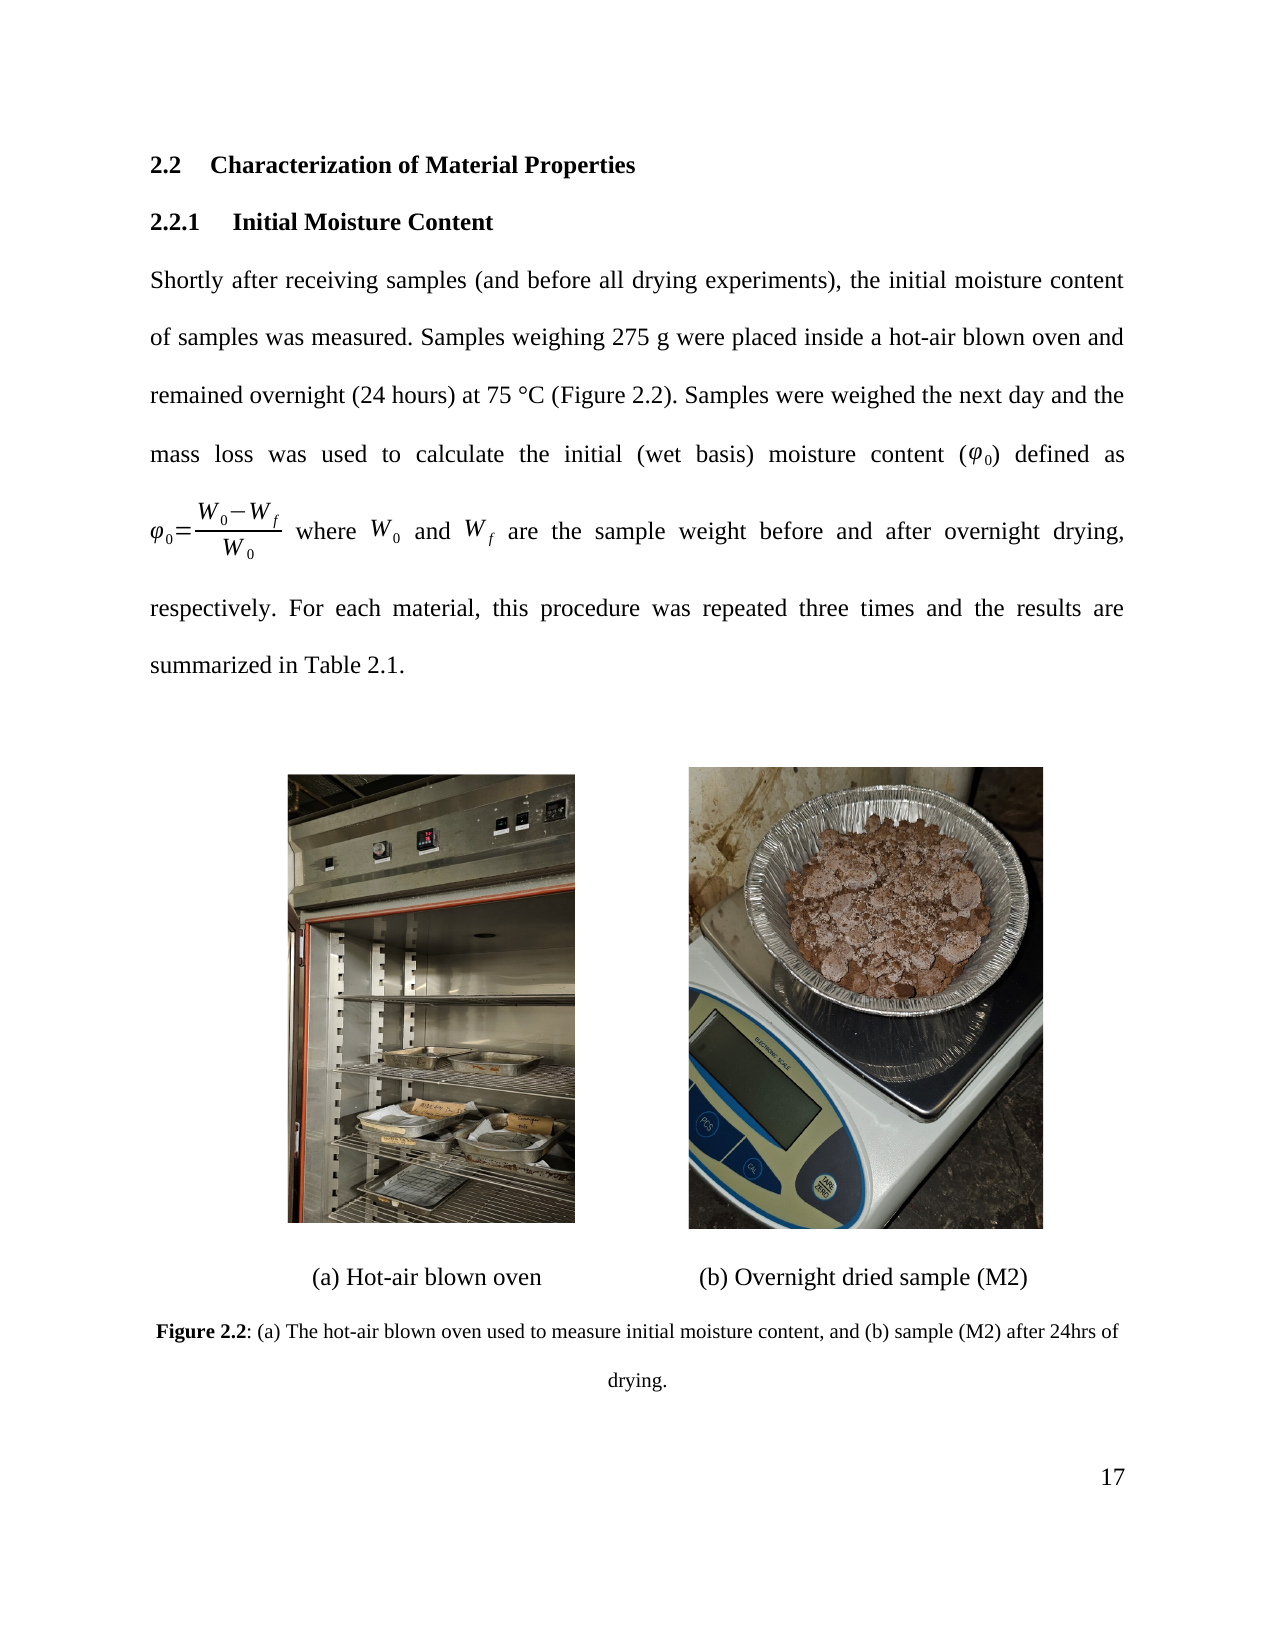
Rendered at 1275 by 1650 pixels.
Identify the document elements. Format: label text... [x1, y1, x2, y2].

table_header [253, 765, 600, 1262]
subtitle Initial Moisture Content [150, 207, 1125, 236]
subtitle Characterization of Material Properties [150, 150, 1125, 179]
table_header [600, 765, 1127, 1262]
table_cell (a) Hot-air blown oven [253, 1262, 600, 1319]
picture [689, 767, 1044, 1229]
text Shortly after receiving samples (and before all drying experiments), the initial moisture content of samples was measured. Samples weighing 275 g were placed inside a hot-air blown oven and remained overnight (24 hours) at 75 °C (Figure ‎2.2). Samples were weighed the next day and the mass loss was used to calculate the initial (wet basis) moisture content () defined as where and are the sample weight before and after overnight drying, respectively. For each material, this procedure was repeated three times and the results are summarized in Table ‎2.1. [150, 265, 1125, 679]
table_cell (b) Overnight dried sample (M2) [600, 1262, 1127, 1319]
picture [288, 775, 575, 1223]
text Figure ‎2.2: (a) The hot-air blown oven used to measure initial moisture content, and (b) sample (M2) after 24hrs of drying. [150, 1319, 1125, 1392]
